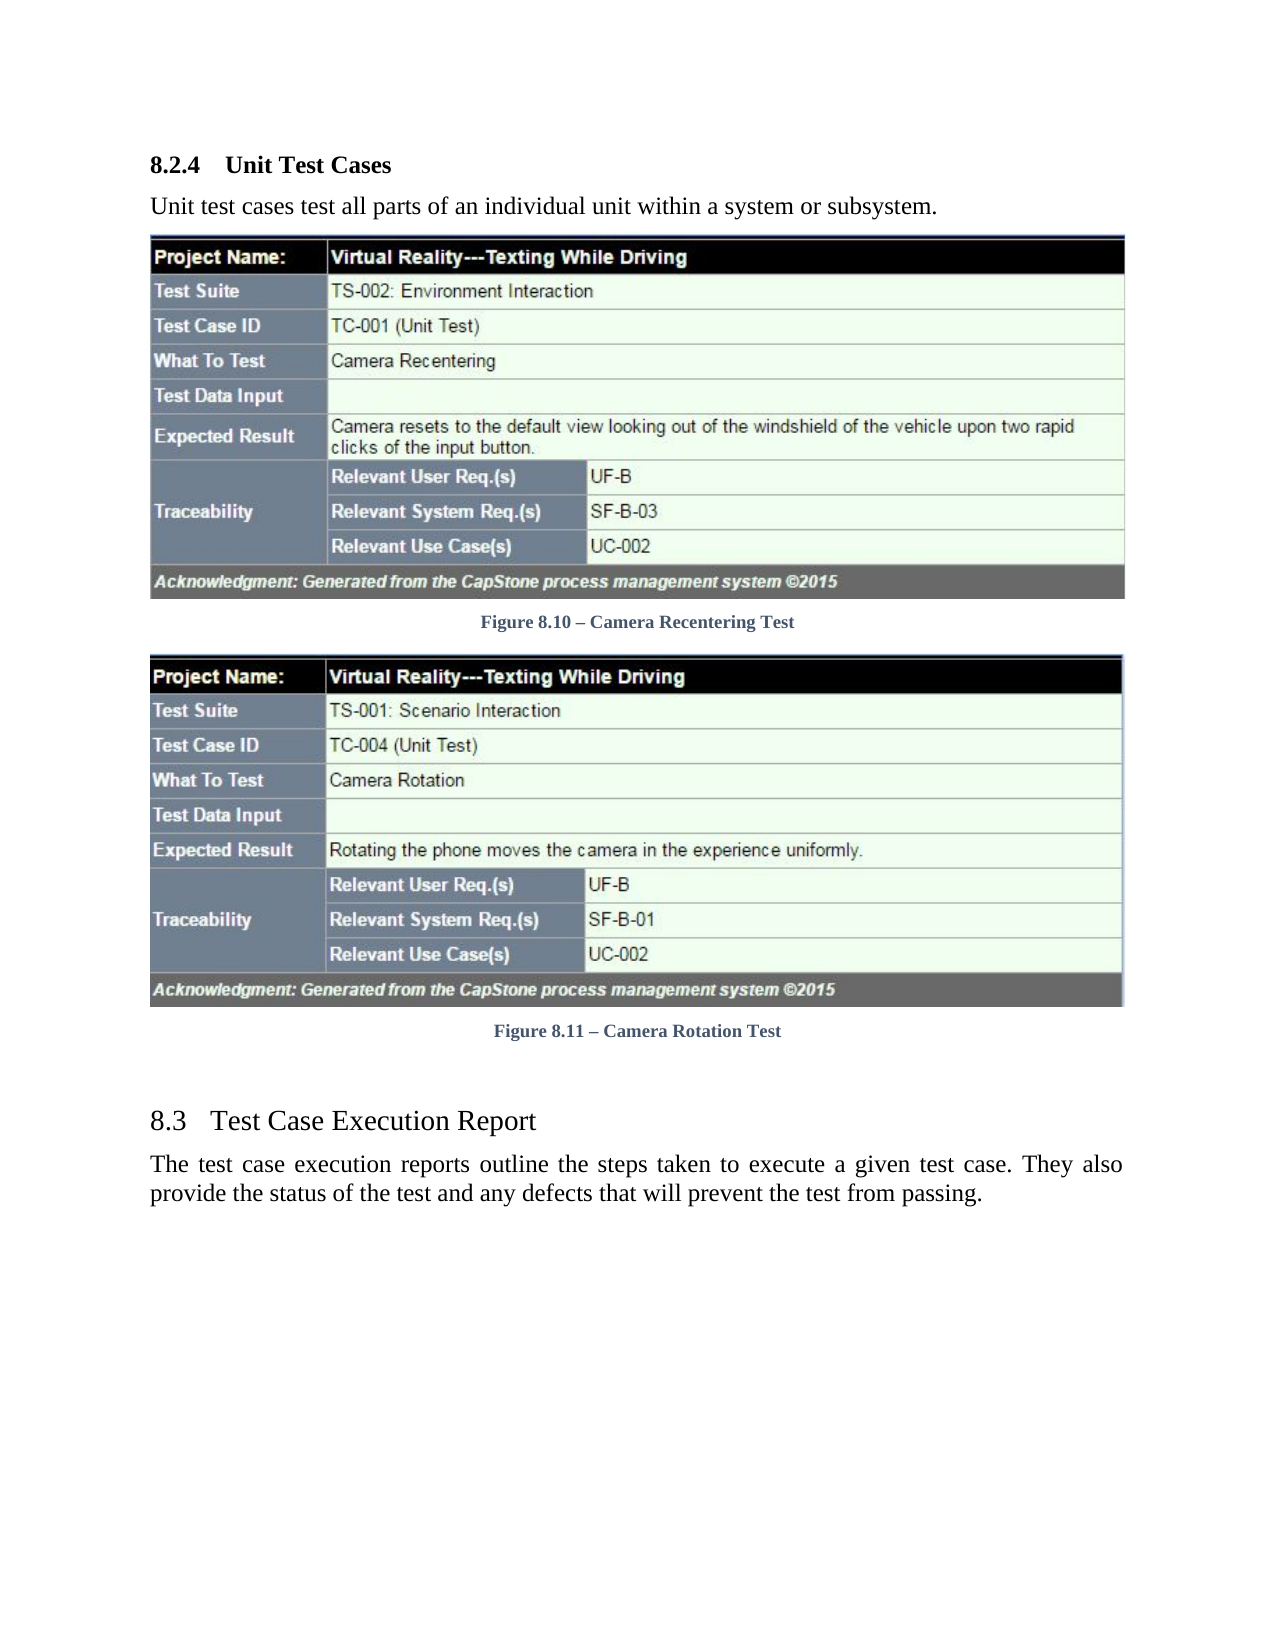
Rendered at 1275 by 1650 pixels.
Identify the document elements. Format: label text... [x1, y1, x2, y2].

picture [150, 653, 1125, 1007]
text Figure 8.11 – Camera Rotation Test [150, 1019, 1125, 1041]
subtitle Unit Test Cases [150, 150, 1125, 179]
subtitle Test Case Execution Report [150, 1103, 1125, 1137]
text The test case execution reports outline the steps taken to execute a given test case. They also provide the status of the test and any defects that will prevent the test from passing. [150, 1149, 1125, 1207]
picture [150, 232, 1125, 599]
text Unit test cases test all parts of an individual unit within a system or subsystem. [150, 191, 1125, 220]
text Figure 8.10 – Camera Recentering Test [150, 611, 1125, 633]
